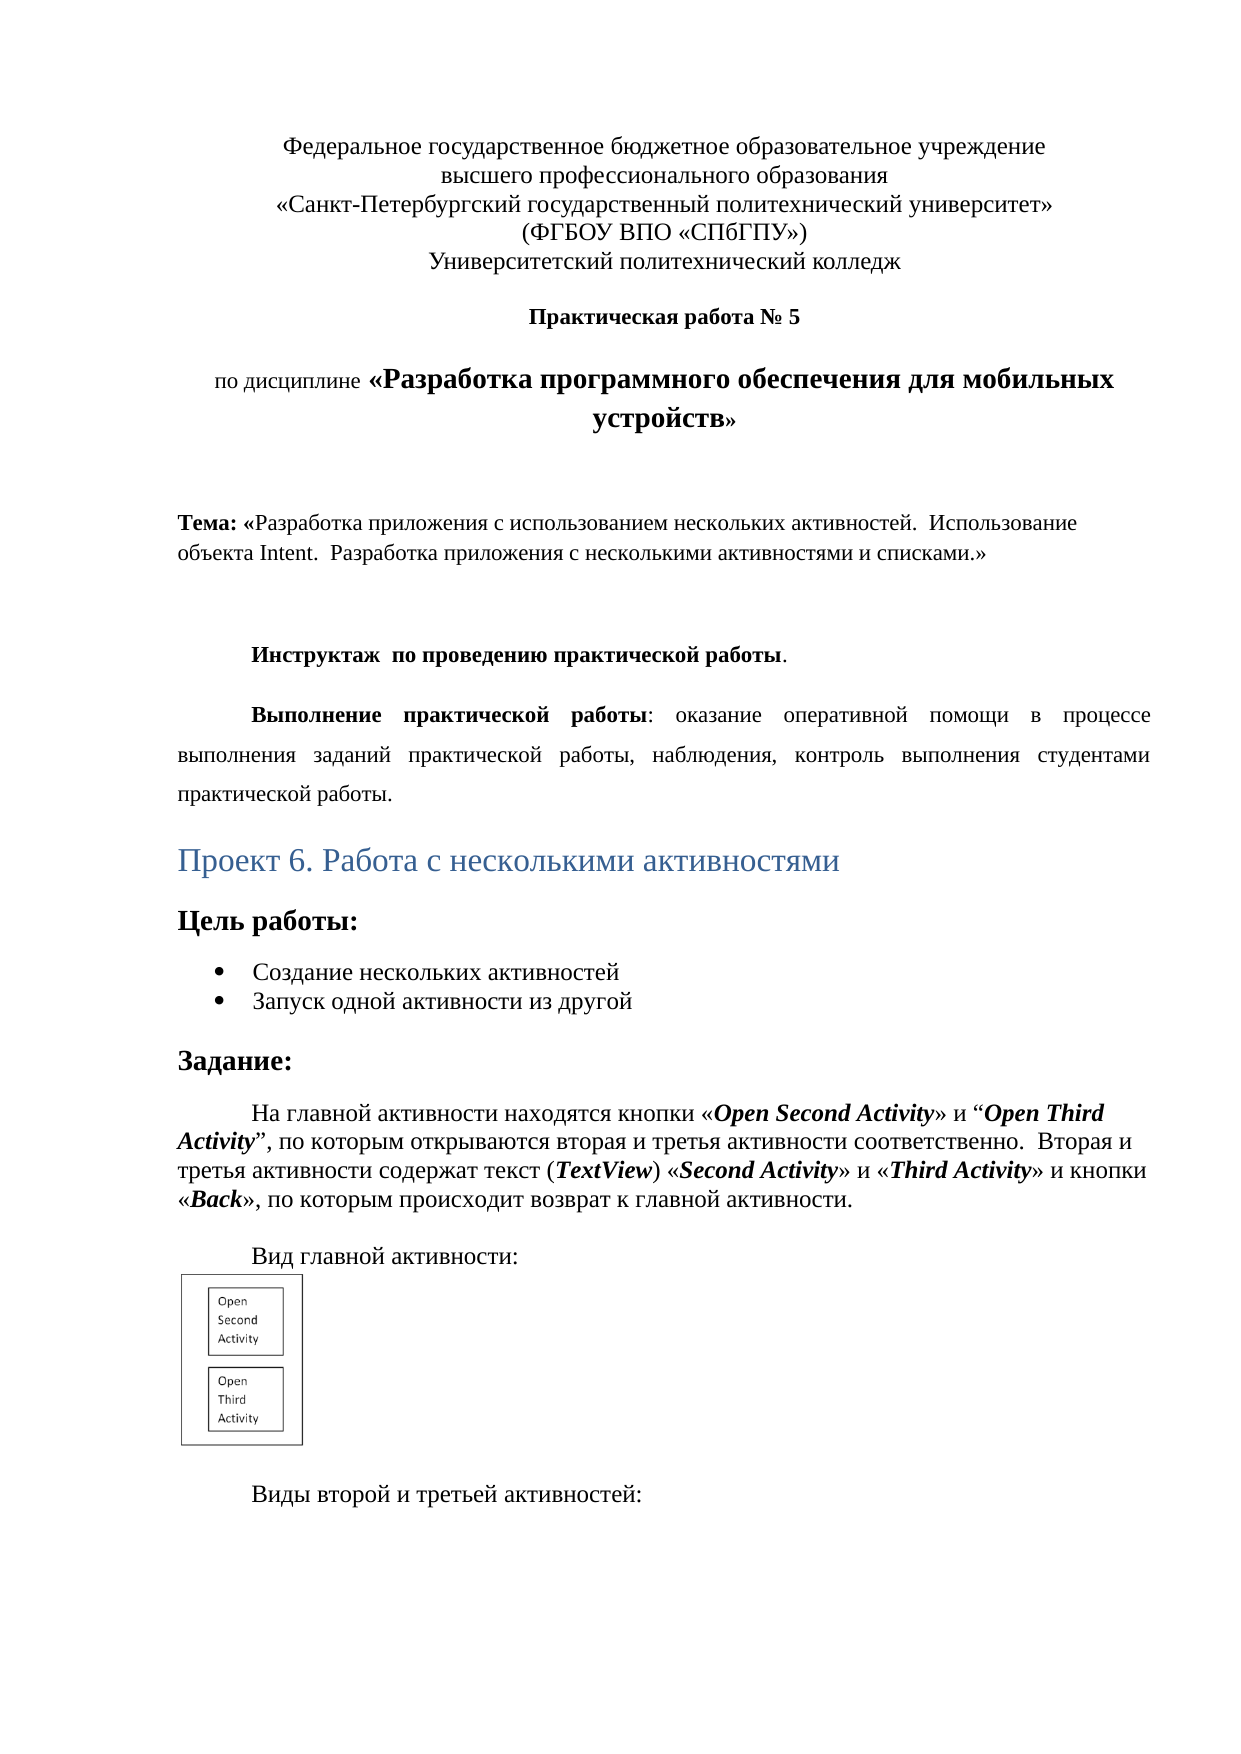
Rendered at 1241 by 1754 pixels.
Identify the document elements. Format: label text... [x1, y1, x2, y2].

text Тема: «Разработка приложения с использованием нескольких активностей. Использование объекта Intent. Разработка приложения с несколькими активностями и списками.» [177, 509, 1152, 565]
text На главной активности находятся кнопки «Open Second Activity» и “Open Third Activity”, по которым открываются вторая и третья активности соответственно. Вторая и третья активности содержат текст (TextView) «Second Activity» и «Third Activity» и кнопки «Back», по которым происходит возврат к главной активности. [177, 1098, 1152, 1213]
text Федеральное государственное бюджетное образовательное учреждение [177, 131, 1152, 160]
text Университетский политехнический колледж [177, 246, 1152, 275]
picture [177, 1270, 308, 1451]
subtitle Проект 6. Работа с несколькими активностями [177, 841, 1152, 879]
text Практическая работа № 5 [177, 303, 1152, 329]
list Создание нескольких активностей [215, 957, 1152, 986]
text Выполнение практической работы: оказание оперативной помощи в процессе выполнения заданий практической работы, наблюдения, контроль выполнения студентами практической работы. [177, 701, 1152, 807]
text (ФГБОУ ВПО «СПбГПУ») [177, 217, 1152, 246]
text Вид главной активности: [177, 1241, 1152, 1270]
list Запуск одной активности из другой [215, 986, 1152, 1014]
text «Санкт-Петербургский государственный политехнический университет» [177, 189, 1152, 217]
text Инструктаж по проведению практической работы. [177, 641, 1152, 667]
text Цель работы: [177, 903, 1152, 936]
text высшего профессионального образования [177, 160, 1152, 189]
text Задание: [177, 1043, 1152, 1077]
text Виды второй и третьей активностей: [177, 1479, 1152, 1508]
text по дисциплине «Разработка программного обеспечения для мобильных устройств» [177, 361, 1152, 433]
